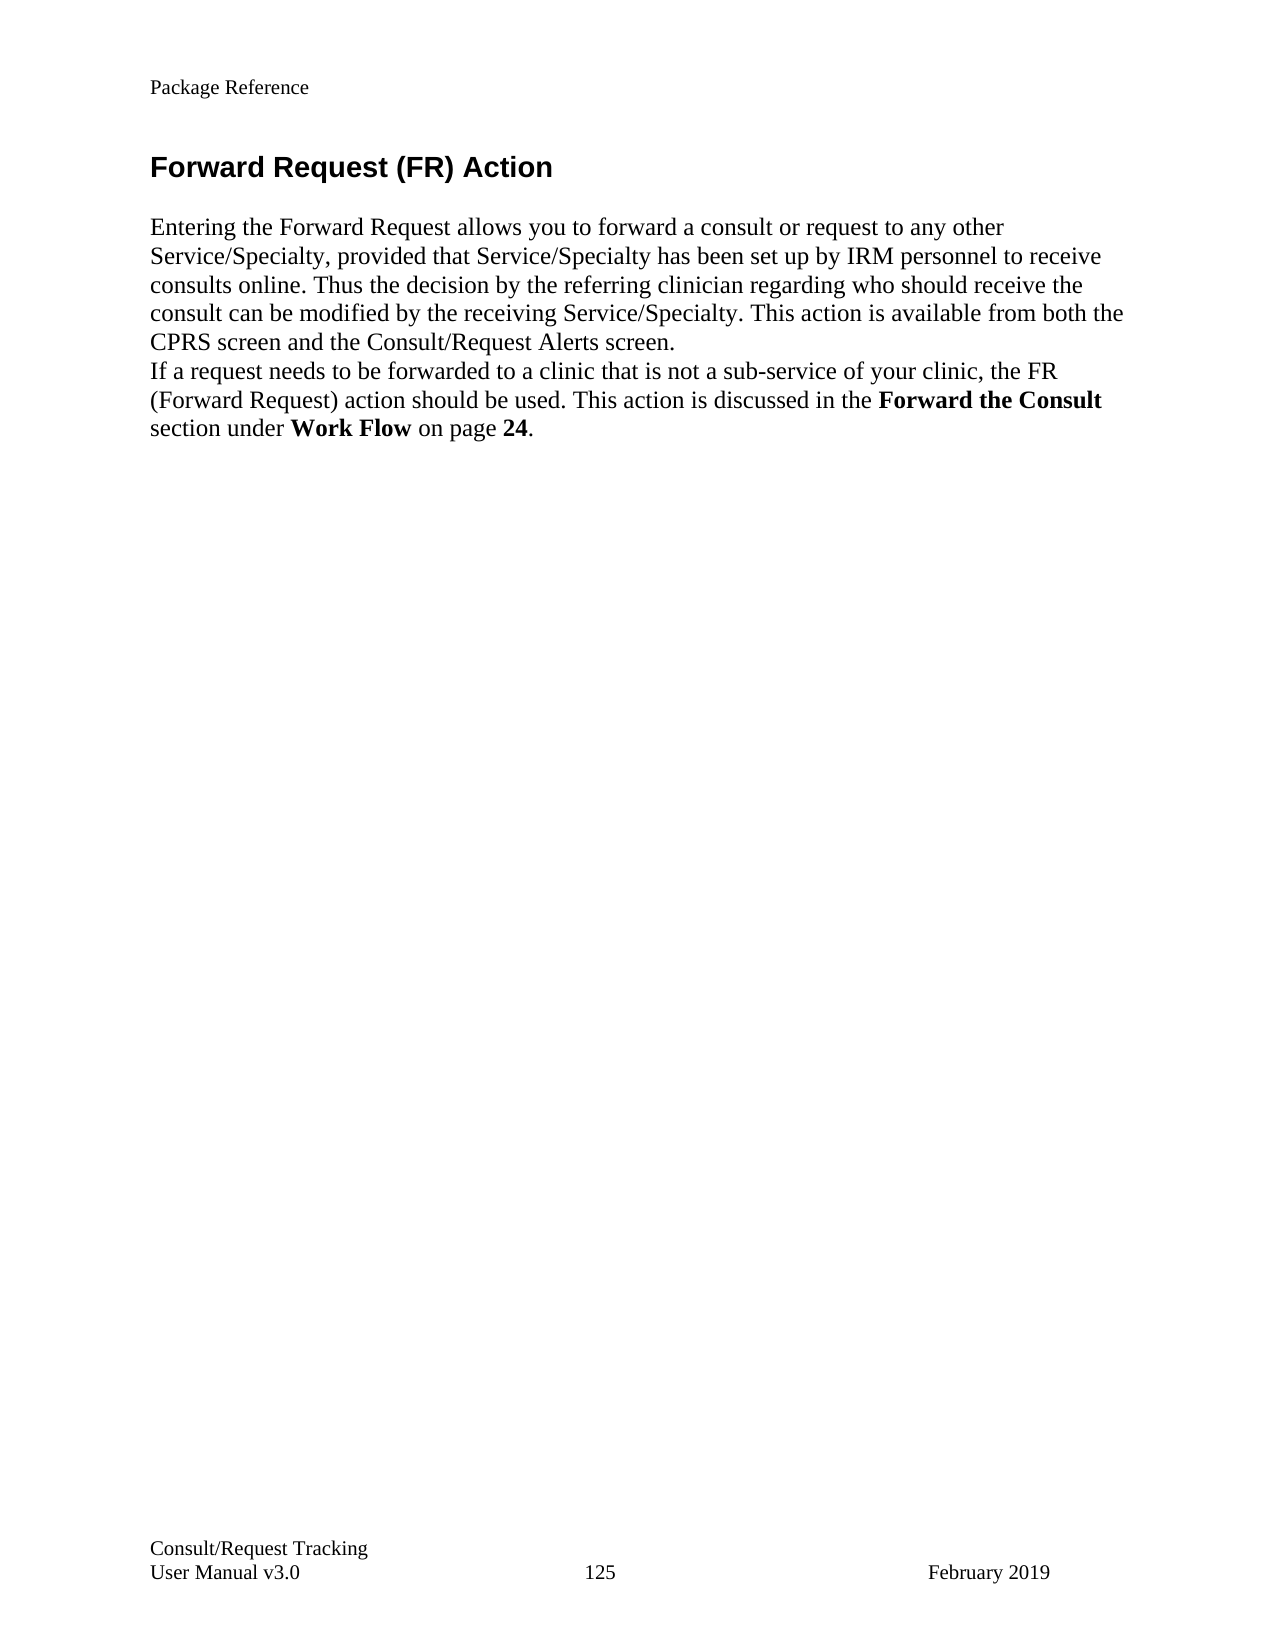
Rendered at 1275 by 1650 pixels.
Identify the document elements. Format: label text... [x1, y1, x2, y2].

subtitle Forward Request (FR) Action [150, 150, 1125, 183]
text Entering the Forward Request allows you to forward a consult or request to any other Service/Specialty, provided that Service/Specialty has been set up by IRM personnel to receive consults online. Thus the decision by the referring clinician regarding who should receive the consult can be modified by the receiving Service/Specialty. This action is available from both the CPRS screen and the Consult/Request Alerts screen. [150, 212, 1125, 356]
text If a request needs to be forwarded to a clinic that is not a sub-service of your clinic, the FR (Forward Request) action should be used. This action is discussed in the Forward the Consult section under Work Flow on page 24. [150, 356, 1125, 442]
